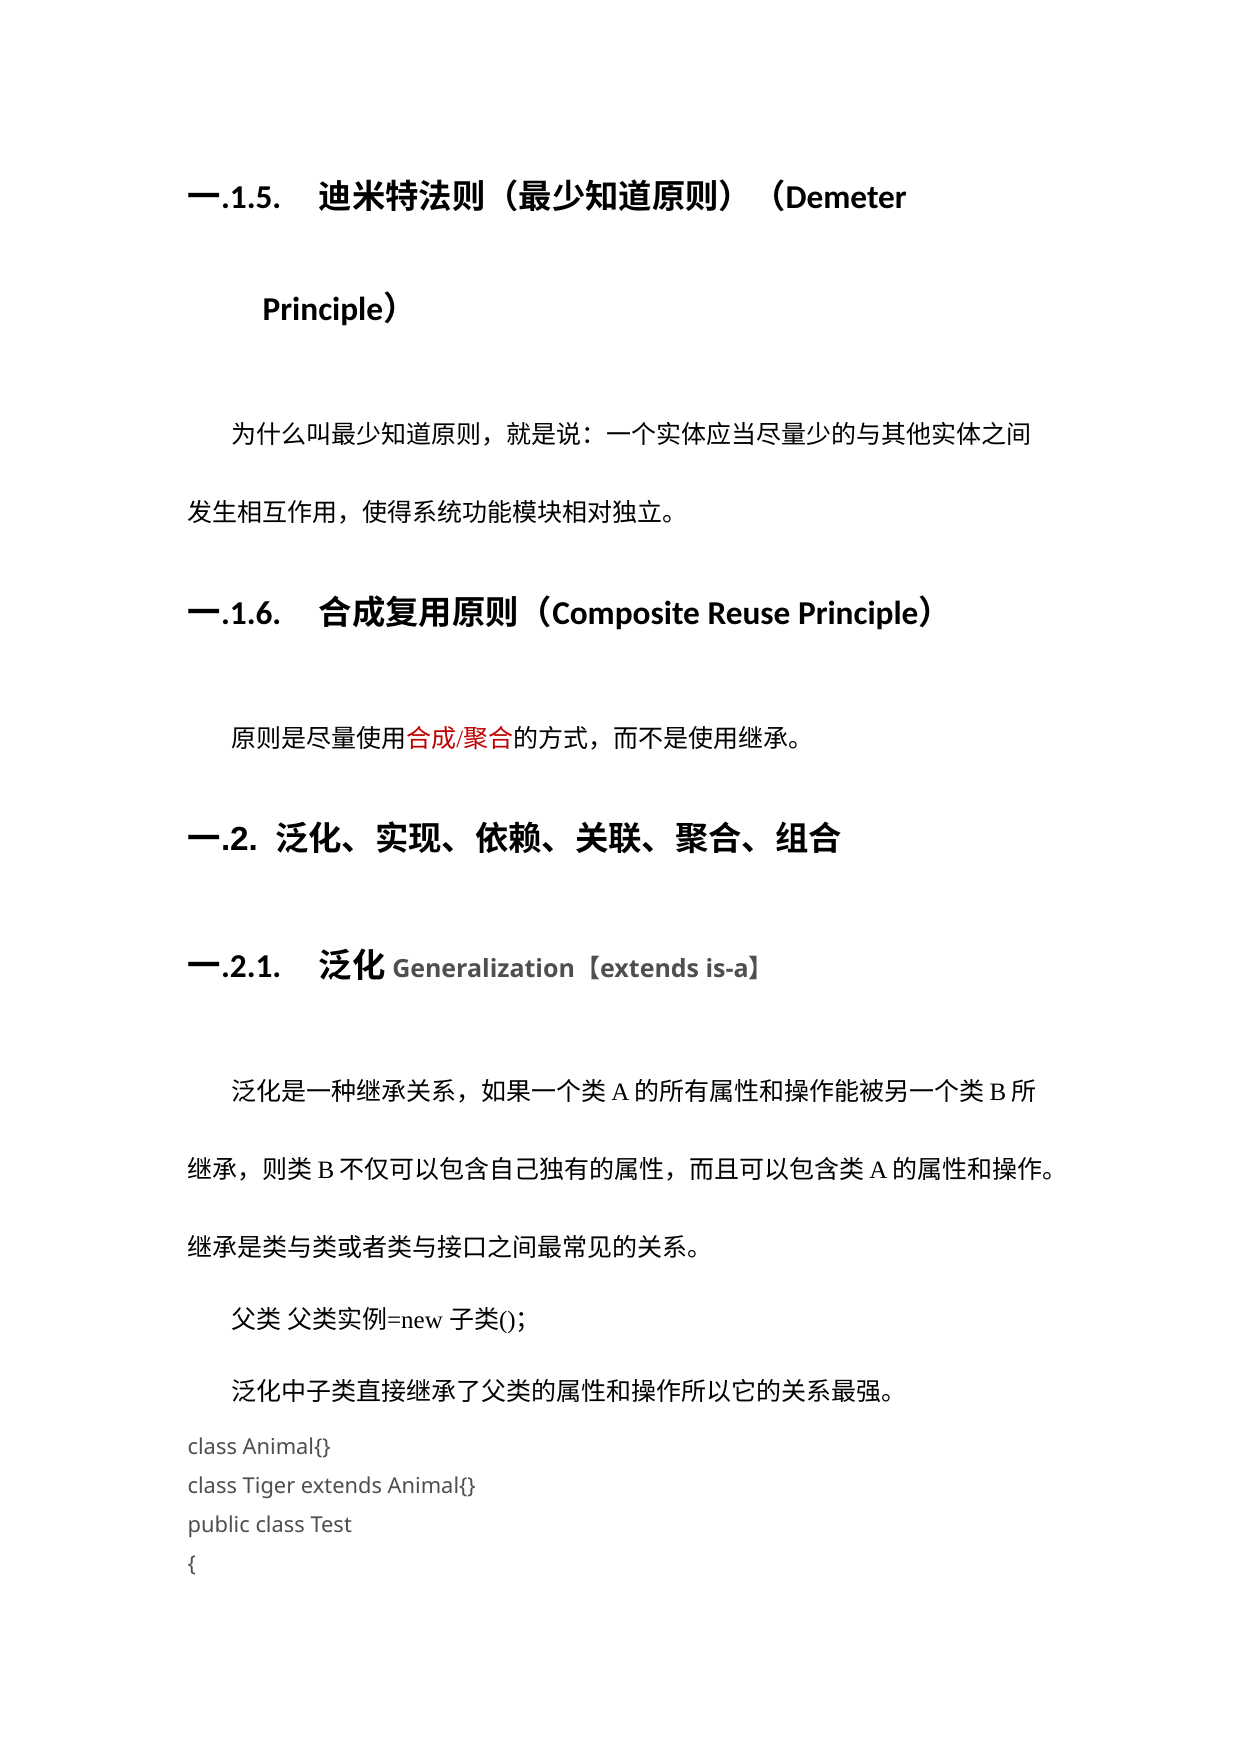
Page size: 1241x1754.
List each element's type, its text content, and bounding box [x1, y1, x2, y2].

text 父类 父类实例=new 子类()； [187, 1285, 1053, 1350]
text 为什么叫最少知道原则，就是说：一个实体应当尽量少的与其他实体之间发生相互作用，使得系统功能模块相对独立。 [187, 401, 1053, 543]
subtitle 迪米特法则（最少知道原则）（Demeter Principle） [187, 162, 1053, 339]
subtitle 合成复用原则（Composite Reuse Principle） [187, 578, 1053, 643]
subtitle 泛化、实现、依赖、关联、聚合、组合 [187, 804, 1053, 869]
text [187, 1430, 1053, 1579]
text 泛化中子类直接继承了父类的属性和操作所以它的关系最强。 [187, 1357, 1053, 1422]
text 泛化是一种继承关系，如果一个类A的所有属性和操作能被另一个类B所继承，则类B不仅可以包含自己独有的属性，而且可以包含类A的属性和操作。继承是类与类或者类与接口之间最常见的关系。 [187, 1057, 1053, 1278]
text 原则是尽量使用合成/聚合的方式，而不是使用继承。 [187, 704, 1053, 769]
subtitle 泛化Generalization【extends is-a】 [187, 931, 1053, 996]
